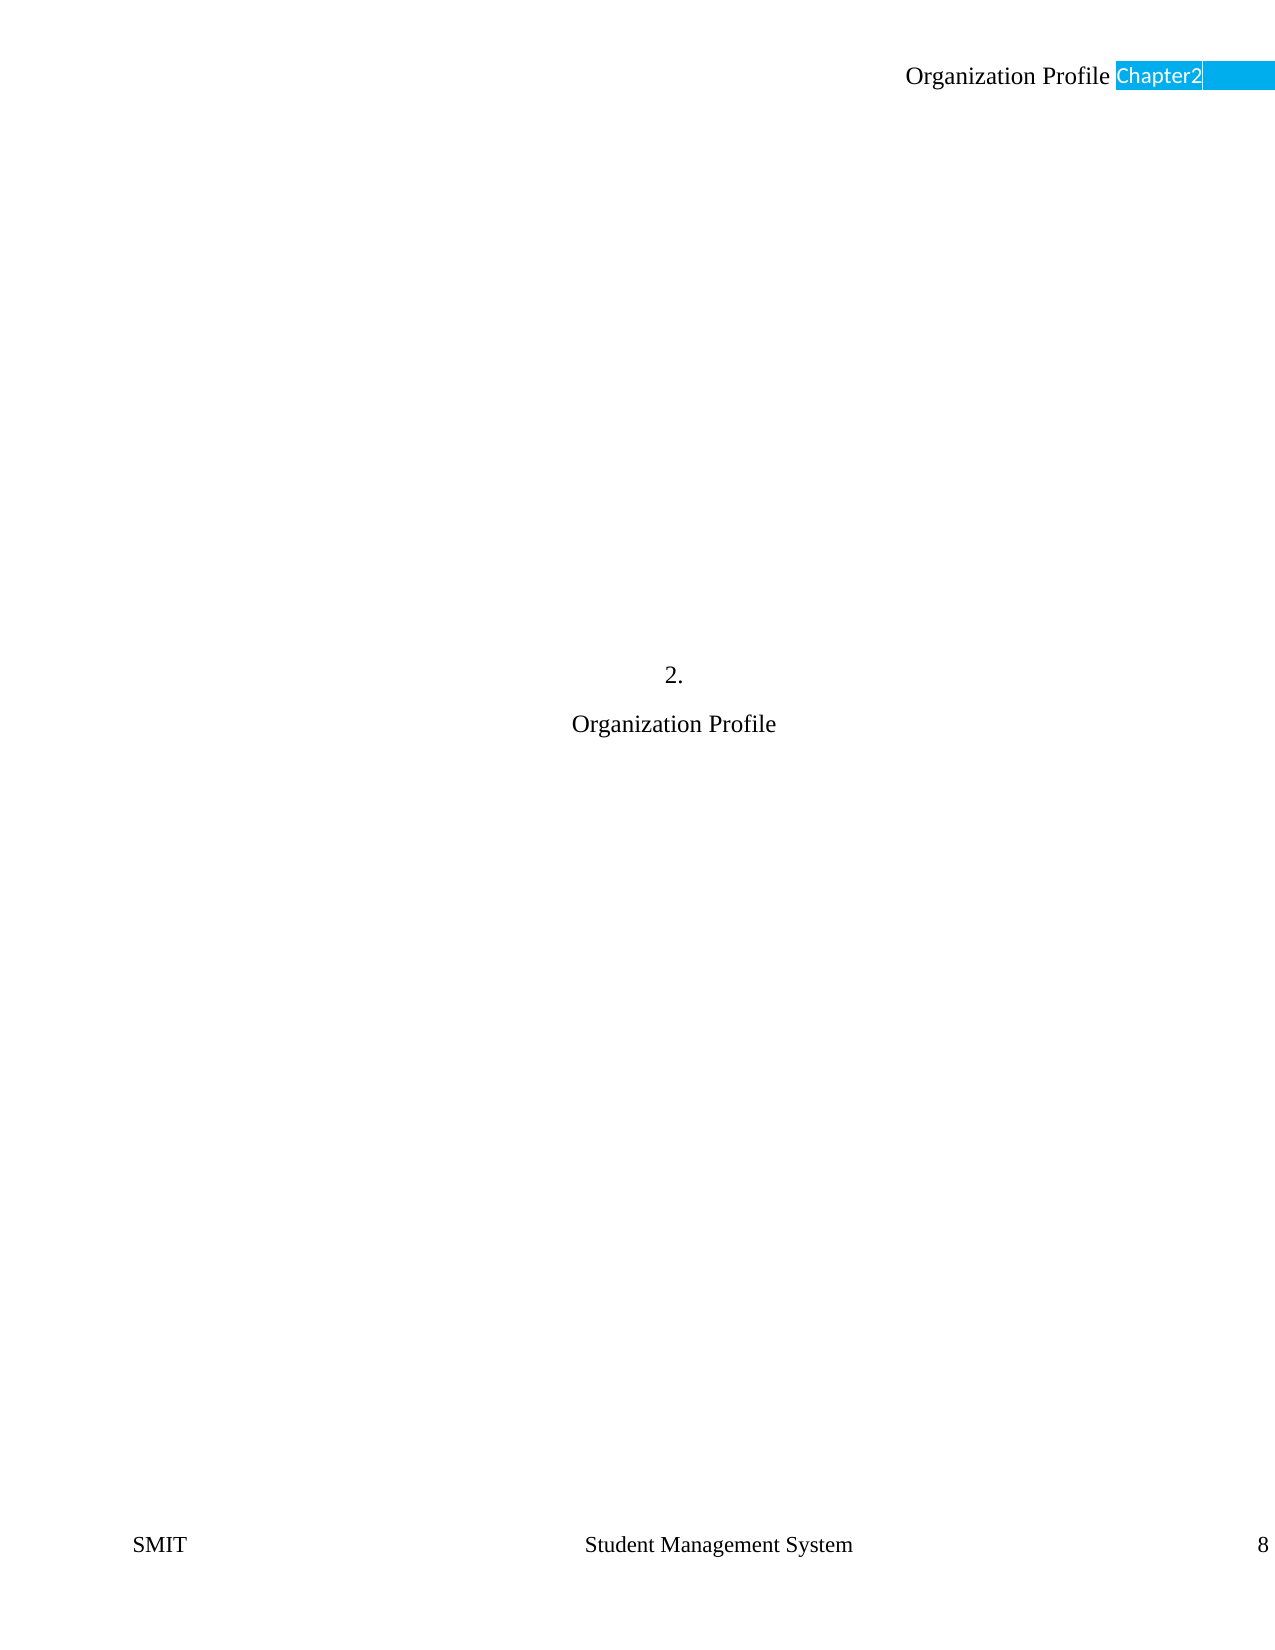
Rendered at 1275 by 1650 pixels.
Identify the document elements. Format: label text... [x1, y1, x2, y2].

text Organization Profile [148, 709, 1200, 738]
subtitle 2. [148, 660, 1200, 689]
